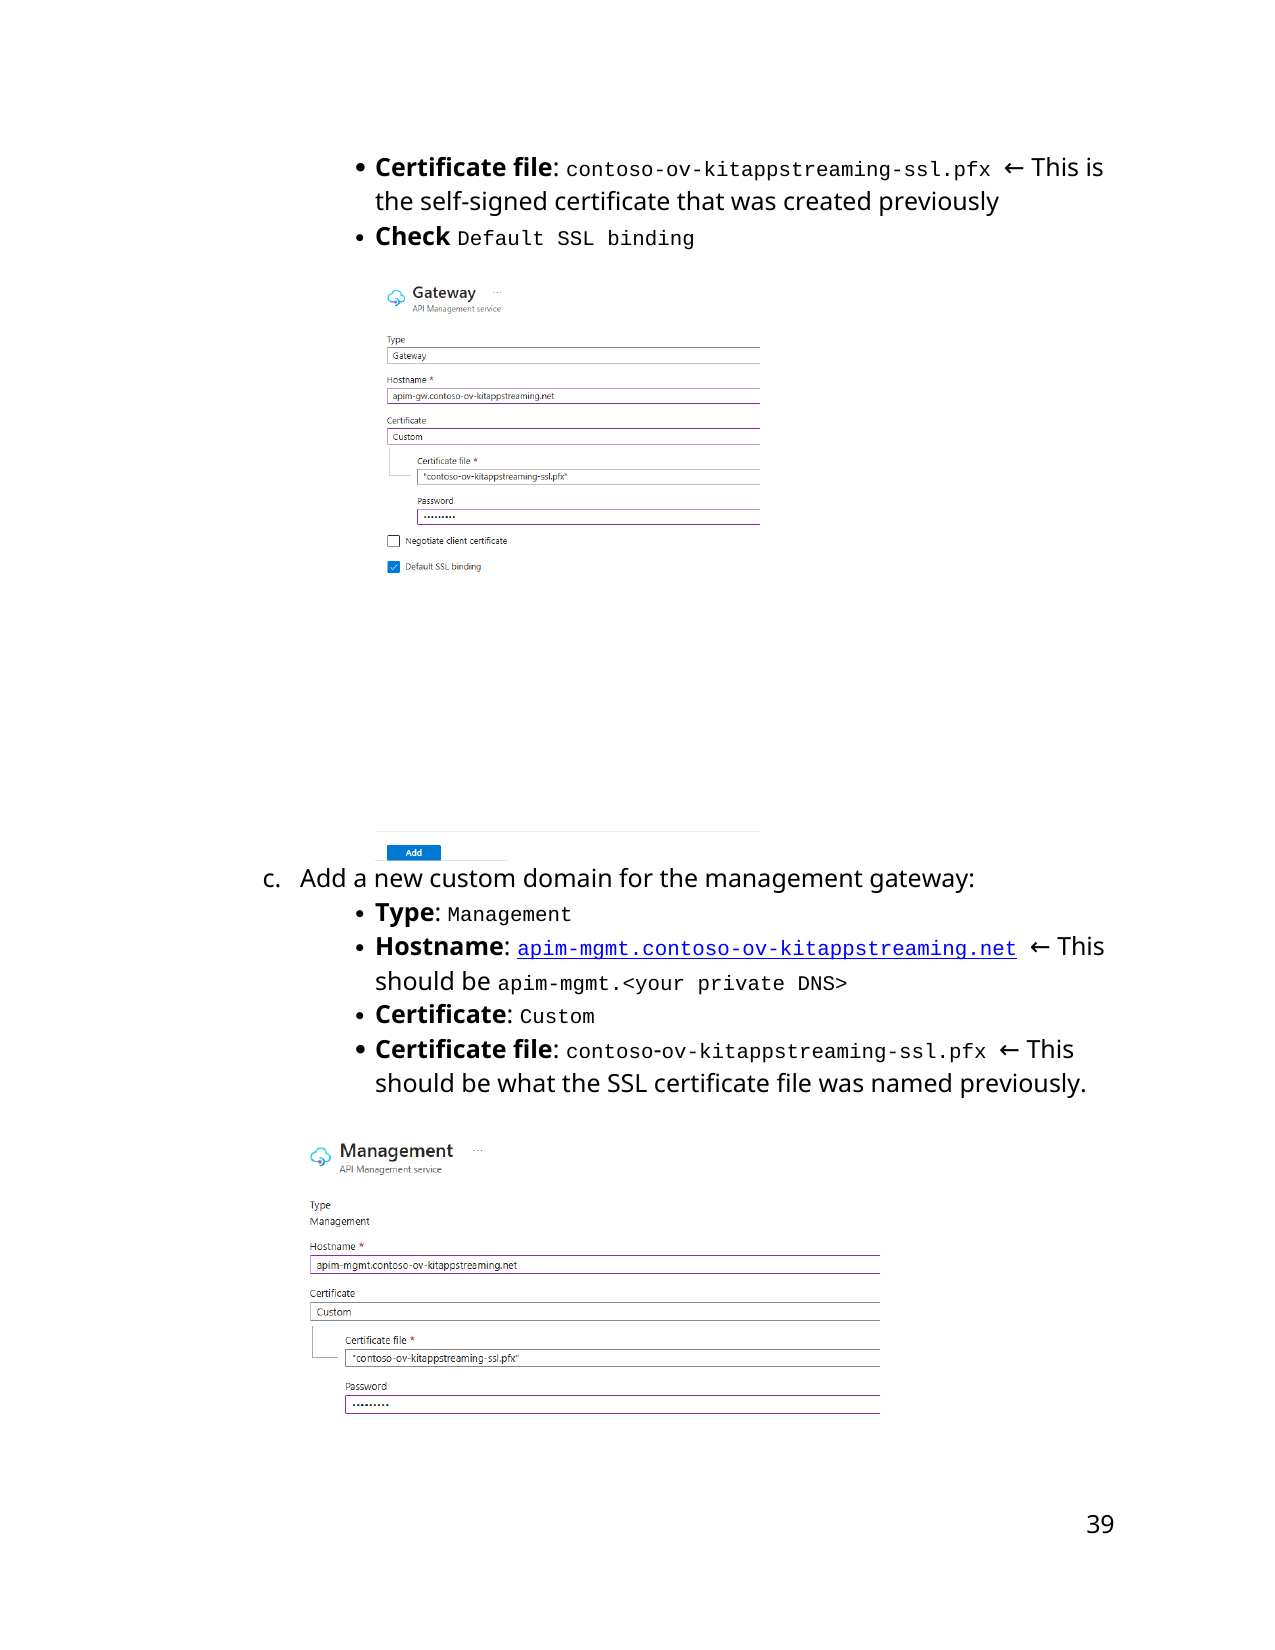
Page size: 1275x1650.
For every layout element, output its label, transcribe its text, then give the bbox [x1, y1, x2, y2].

picture [300, 1133, 880, 1484]
list Check Default SSL binding [356, 218, 1125, 252]
picture [375, 280, 761, 861]
list Add a new custom domain for the management gateway: [262, 861, 1125, 895]
list Hostname: apim-mgmt.contoso-ov-kitappstreaming.net ← This should be apim-mgmt.<your private DNS> [356, 929, 1125, 997]
list Type: Management [356, 895, 1125, 929]
list Certificate: Custom [356, 997, 1125, 1031]
list Certificate file: contoso-ov-kitappstreaming-ssl.pfx ← This should be what the SSL certificate file was named previously. [356, 1031, 1125, 1099]
list Certificate file: contoso-ov-kitappstreaming-ssl.pfx ← This is the self-signed certificate that was created previously [356, 150, 1125, 218]
